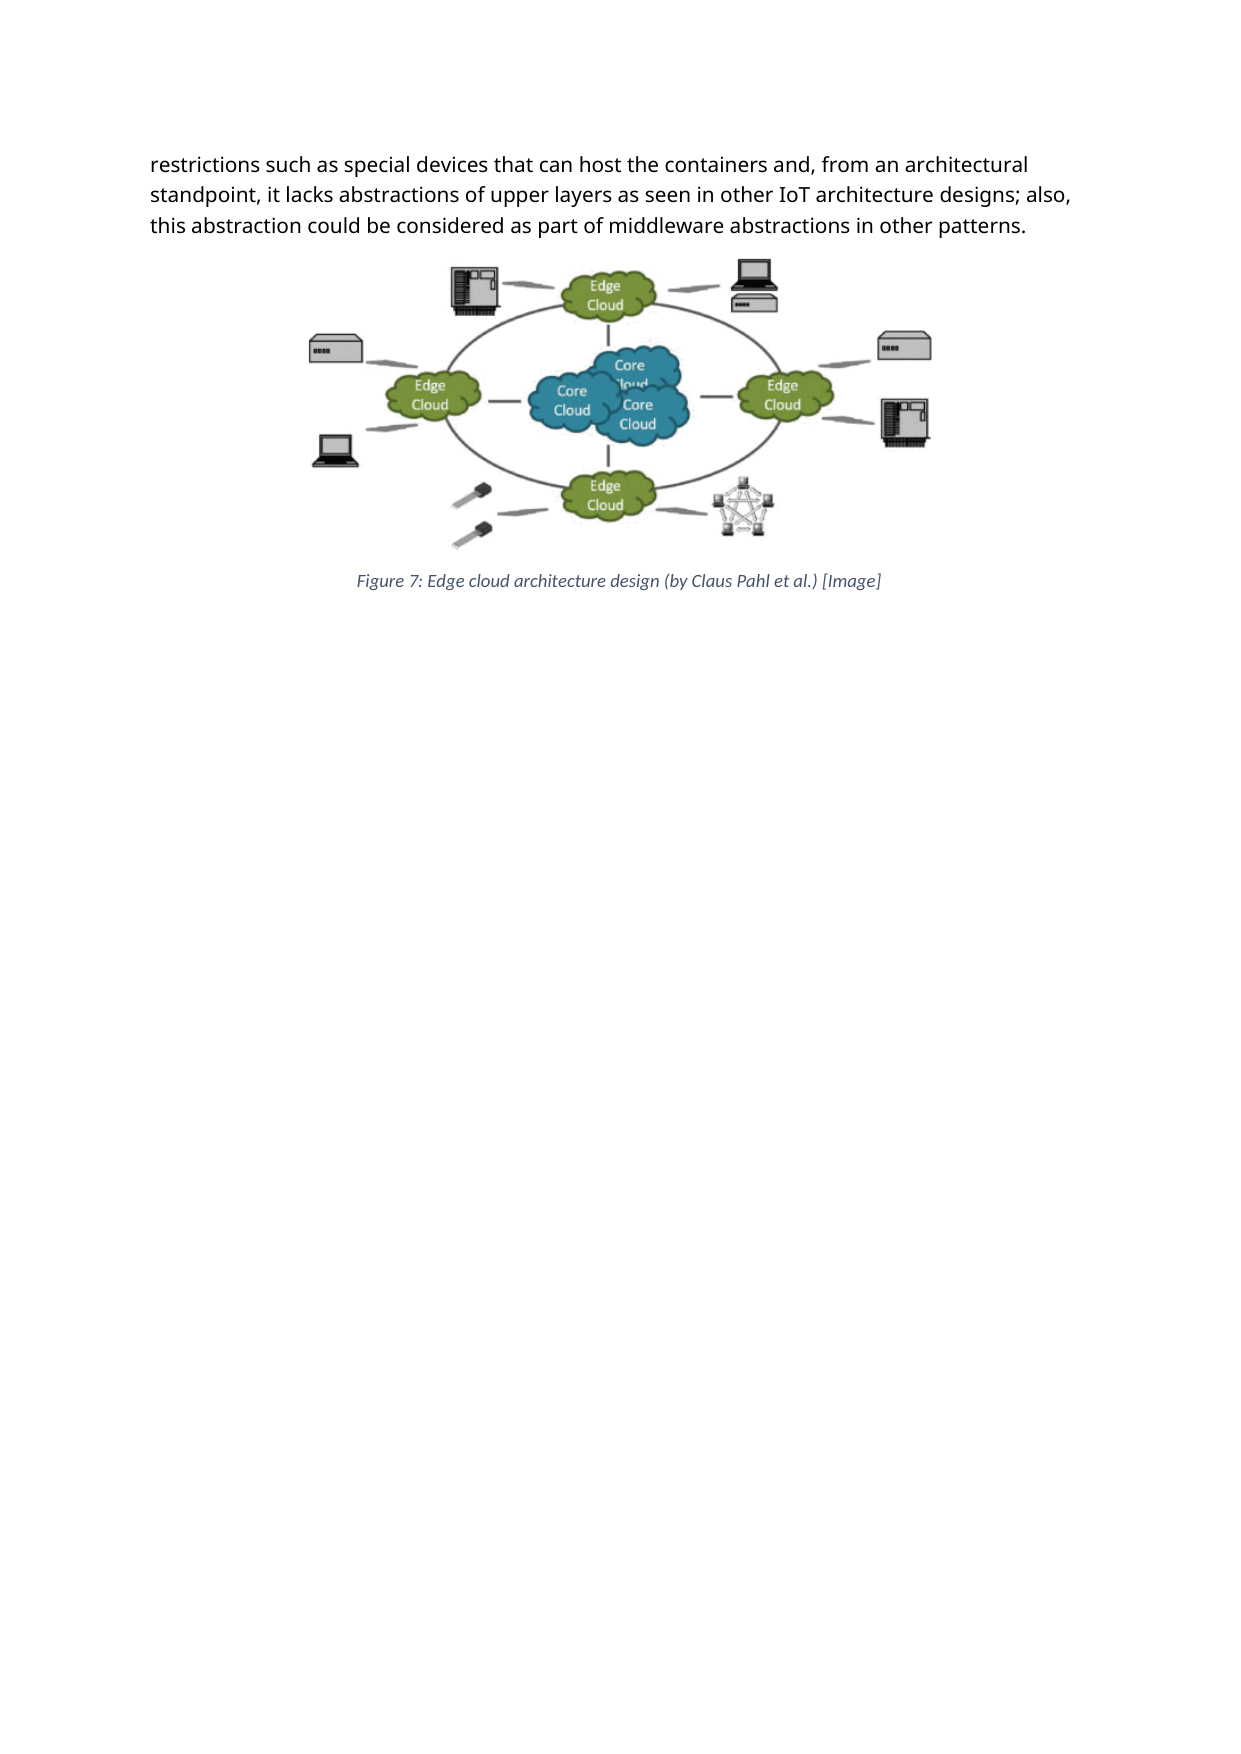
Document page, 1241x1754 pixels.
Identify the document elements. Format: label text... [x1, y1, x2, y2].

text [150, 150, 1090, 240]
picture [308, 258, 932, 551]
text Figure 7: Edge cloud architecture design (by Claus Pahl et al.) [Image] [150, 570, 1090, 593]
